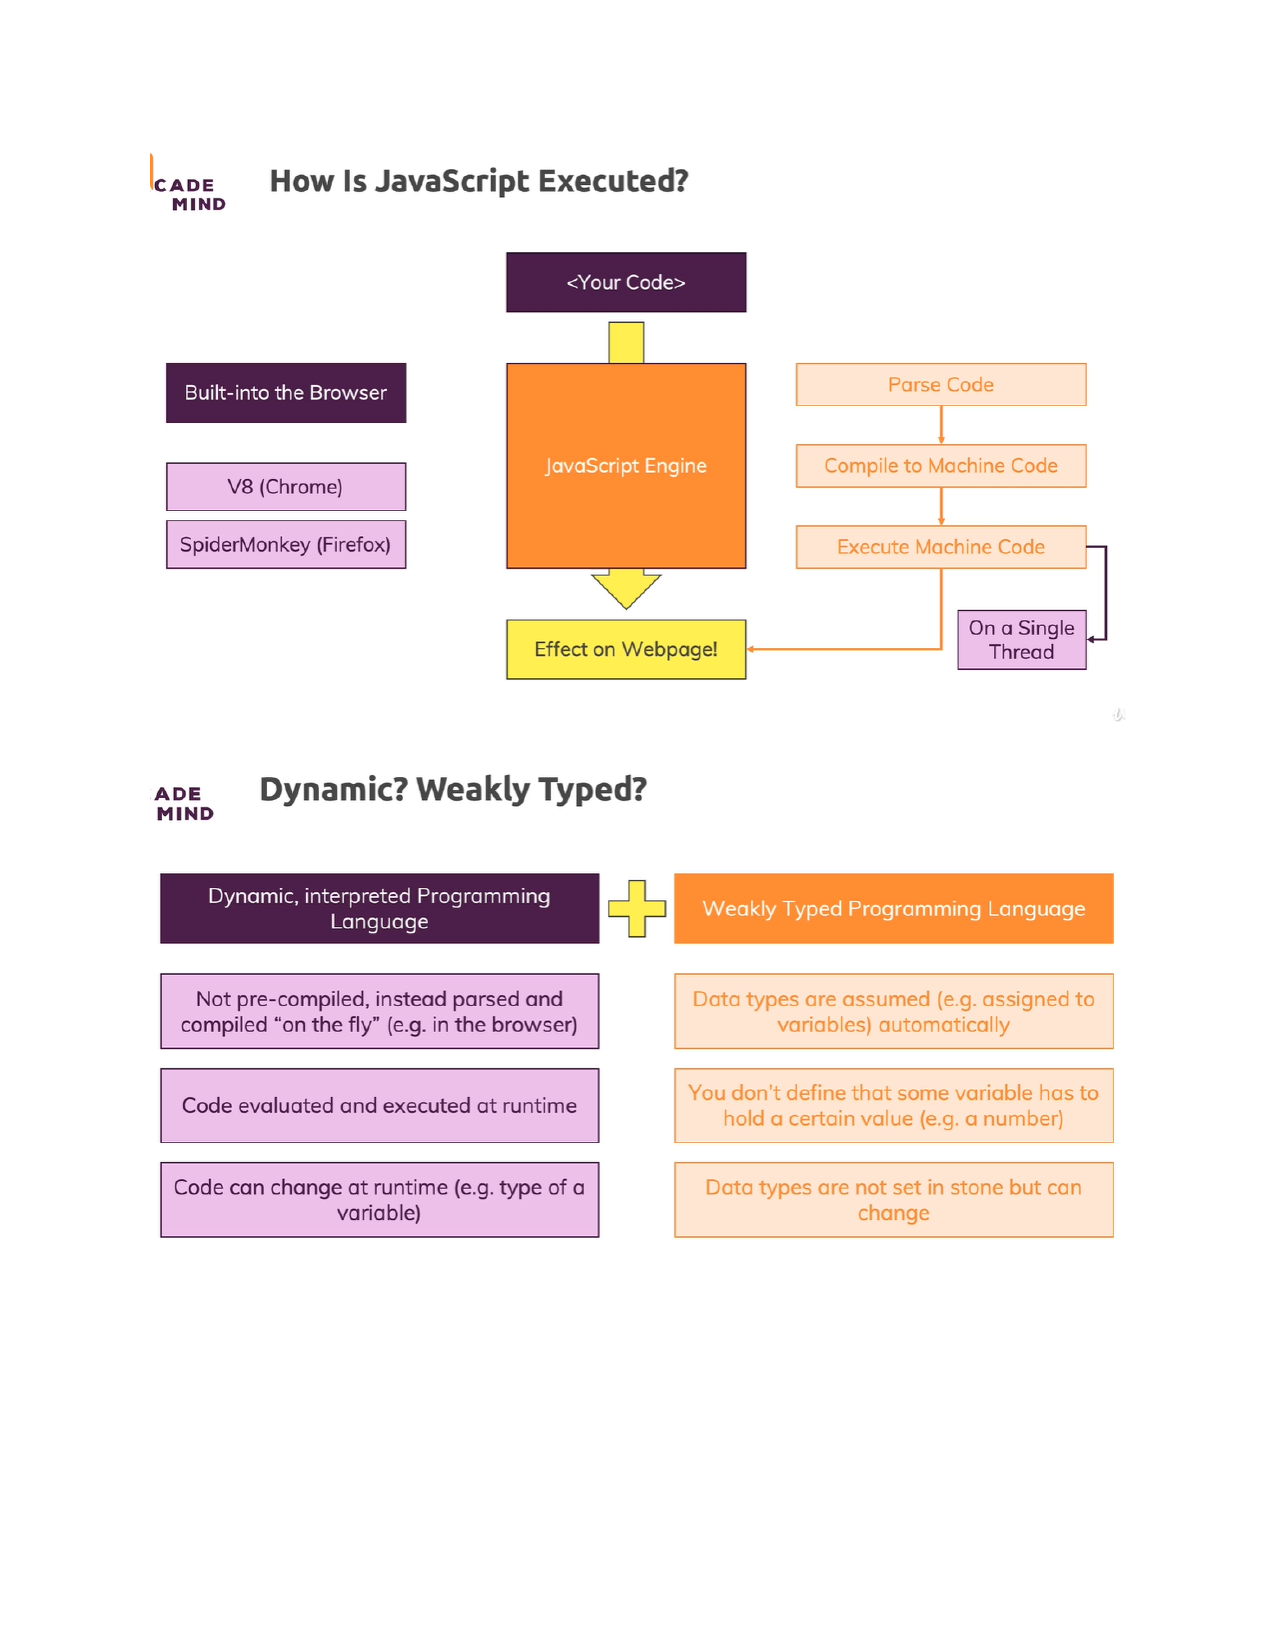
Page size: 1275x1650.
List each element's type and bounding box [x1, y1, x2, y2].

picture [150, 150, 1125, 740]
picture [150, 758, 1125, 1253]
